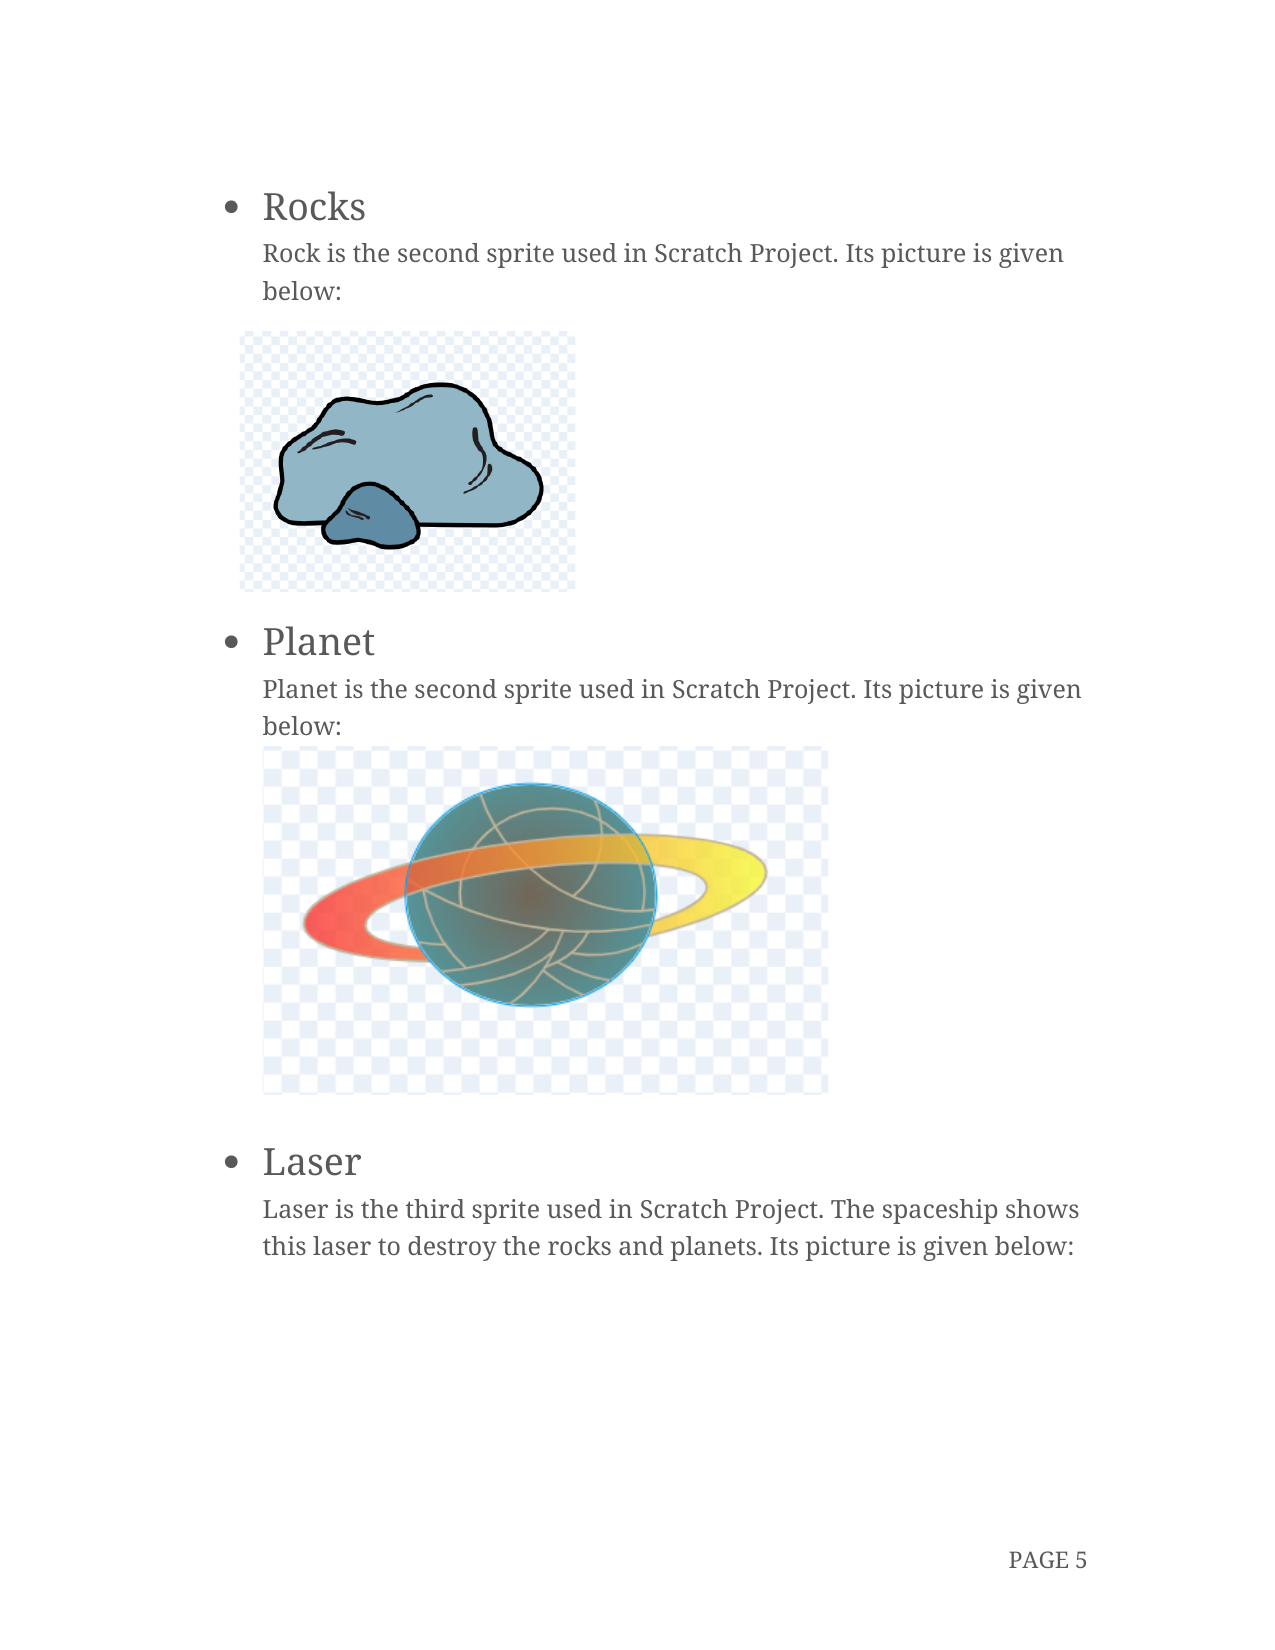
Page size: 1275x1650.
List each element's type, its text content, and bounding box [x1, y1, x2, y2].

list Rock is the second sprite used in Scratch Project. Its picture is given below: [262, 236, 1087, 308]
list Rocks [225, 180, 1087, 231]
list Planet [225, 615, 1087, 666]
list Laser is the third sprite used in Scratch Project. The spaceship shows this laser to destroy the rocks and planets. Its picture is given below: [262, 1191, 1087, 1263]
list Planet is the second sprite used in Scratch Project. Its picture is given below: [262, 671, 1087, 743]
list Laser [225, 1135, 1087, 1186]
